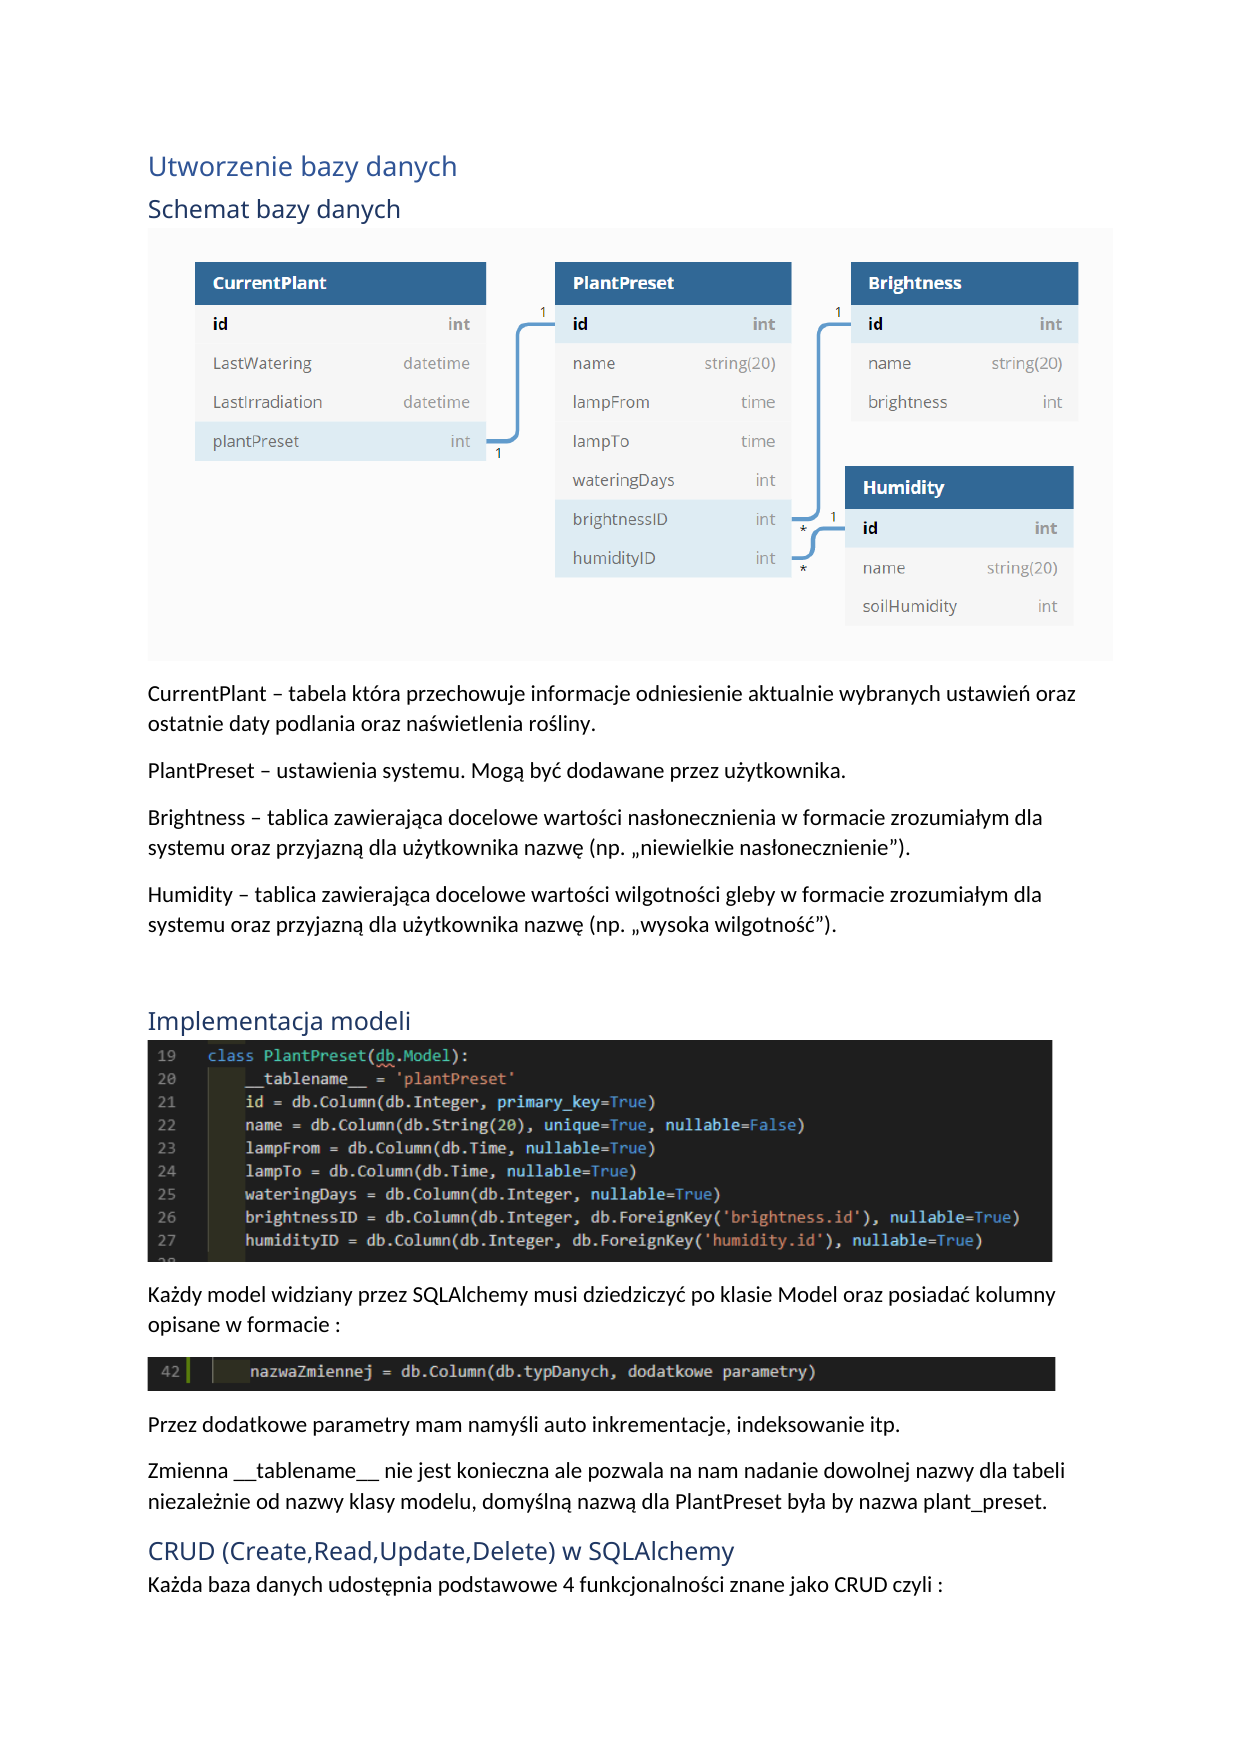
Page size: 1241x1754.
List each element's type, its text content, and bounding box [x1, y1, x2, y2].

picture [147, 228, 1113, 661]
text Przez dodatkowe parametry mam namyśli auto inkrementacje, indeksowanie itp. [148, 1410, 1093, 1438]
picture [147, 1357, 1056, 1391]
text Zmienna __tablename__ nie jest konieczna ale pozwala na nam nadanie dowolnej nazwy dla tabeli niezależnie od nazwy klasy modelu, domyślną nazwą dla PlantPreset była by nazwa plant_preset. [148, 1457, 1093, 1515]
text Każda baza danych udostępnia podstawowe 4 funkcjonalności znane jako CRUD czyli : [148, 1571, 1093, 1598]
text Każdy model widziany przez SQLAlchemy musi dziedziczyć po klasie Model oraz posiadać kolumny opisane w formacie : [148, 1280, 1093, 1338]
subtitle Implementacja modeli [148, 1004, 1093, 1038]
subtitle CRUD (Create,Read,Update,Delete) w SQLAlchemy [148, 1534, 1093, 1568]
picture [147, 1040, 1053, 1262]
text CurrentPlant – tabela która przechowuje informacje odniesienie aktualnie wybranych ustawień oraz ostatnie daty podlania oraz naświetlenia rośliny. [148, 679, 1093, 737]
text PlantPreset – ustawienia systemu. Mogą być dodawane przez użytkownika. [148, 756, 1093, 784]
text Humidity – tablica zawierająca docelowe wartości wilgotności gleby w formacie zrozumiałym dla systemu oraz przyjazną dla użytkownika nazwę (np. „wysoka wilgotność”). [148, 880, 1093, 938]
text Brightness – tablica zawierająca docelowe wartości nasłonecznienia w formacie zrozumiałym dla systemu oraz przyjazną dla użytkownika nazwę (np. „niewielkie nasłonecznienie”). [148, 803, 1093, 861]
subtitle Schemat bazy danych [148, 192, 1093, 226]
subtitle Utworzenie bazy danych [148, 148, 1093, 184]
